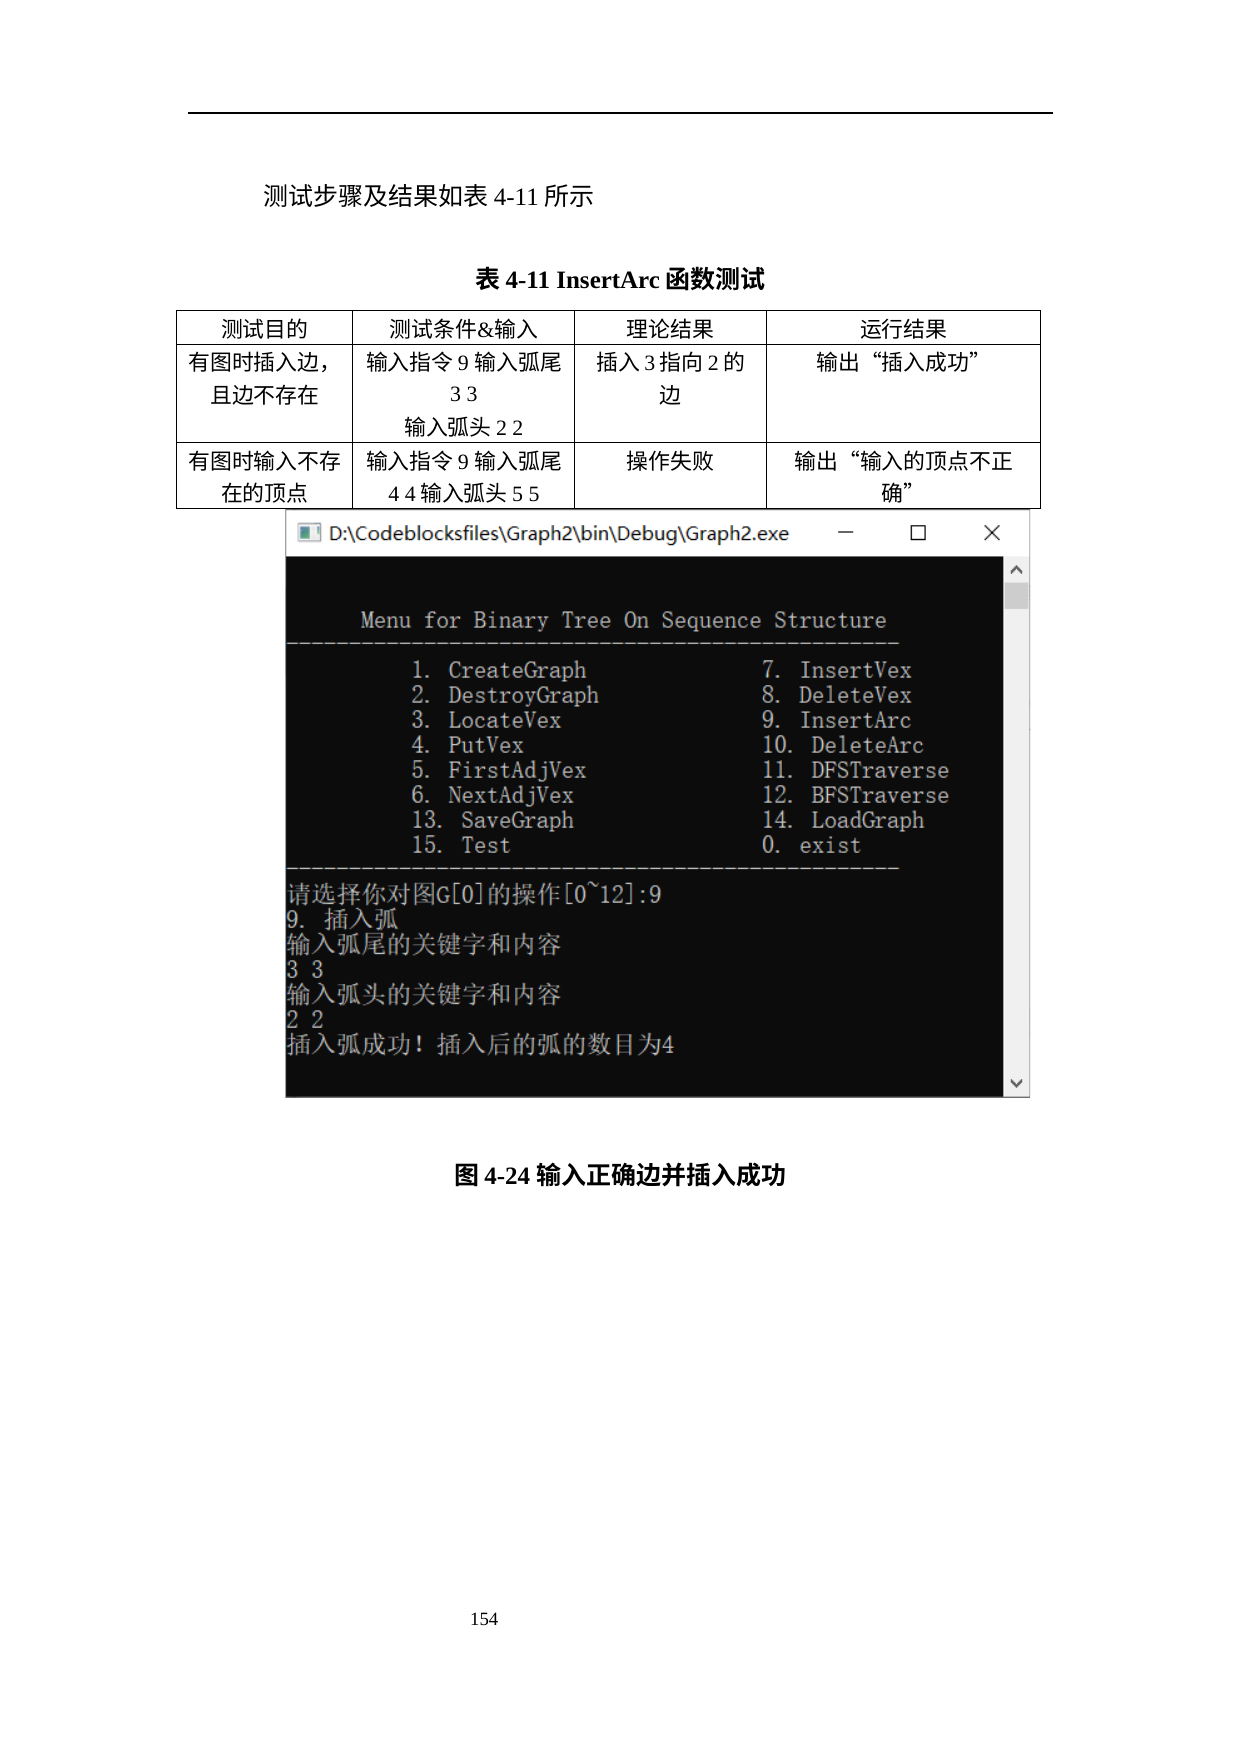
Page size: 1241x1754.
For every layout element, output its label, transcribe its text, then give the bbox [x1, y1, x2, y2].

table_cell 输入指令9 输入弧尾4 4输入弧头5 5 [353, 443, 574, 508]
table_cell 输入指令9 输入弧尾3 3 输入弧头2 2 [353, 345, 574, 442]
table_cell 有图时插入边，且边不存在 [177, 345, 352, 442]
table_header 理论结果 [575, 311, 766, 344]
table_cell 有图时输入不存在的顶点 [177, 443, 352, 508]
text 图4-24 输入正确边并插入成功 [187, 1141, 1053, 1206]
table_header 测试条件&输入 [353, 311, 574, 344]
table_cell 输出“插入成功” [767, 345, 1040, 442]
picture [285, 509, 1031, 1098]
text 测试步骤及结果如表 4-11 所示 [187, 162, 1053, 227]
table_cell 操作失败 [575, 443, 766, 508]
table_header 运行结果 [767, 311, 1040, 344]
table_cell 插入3指向2的边 [575, 345, 766, 442]
table_header 测试目的 [177, 311, 352, 344]
table_cell 输出“输入的顶点不正确” [767, 443, 1040, 508]
text 表4-11 InsertArc函数测试 [187, 245, 1053, 310]
